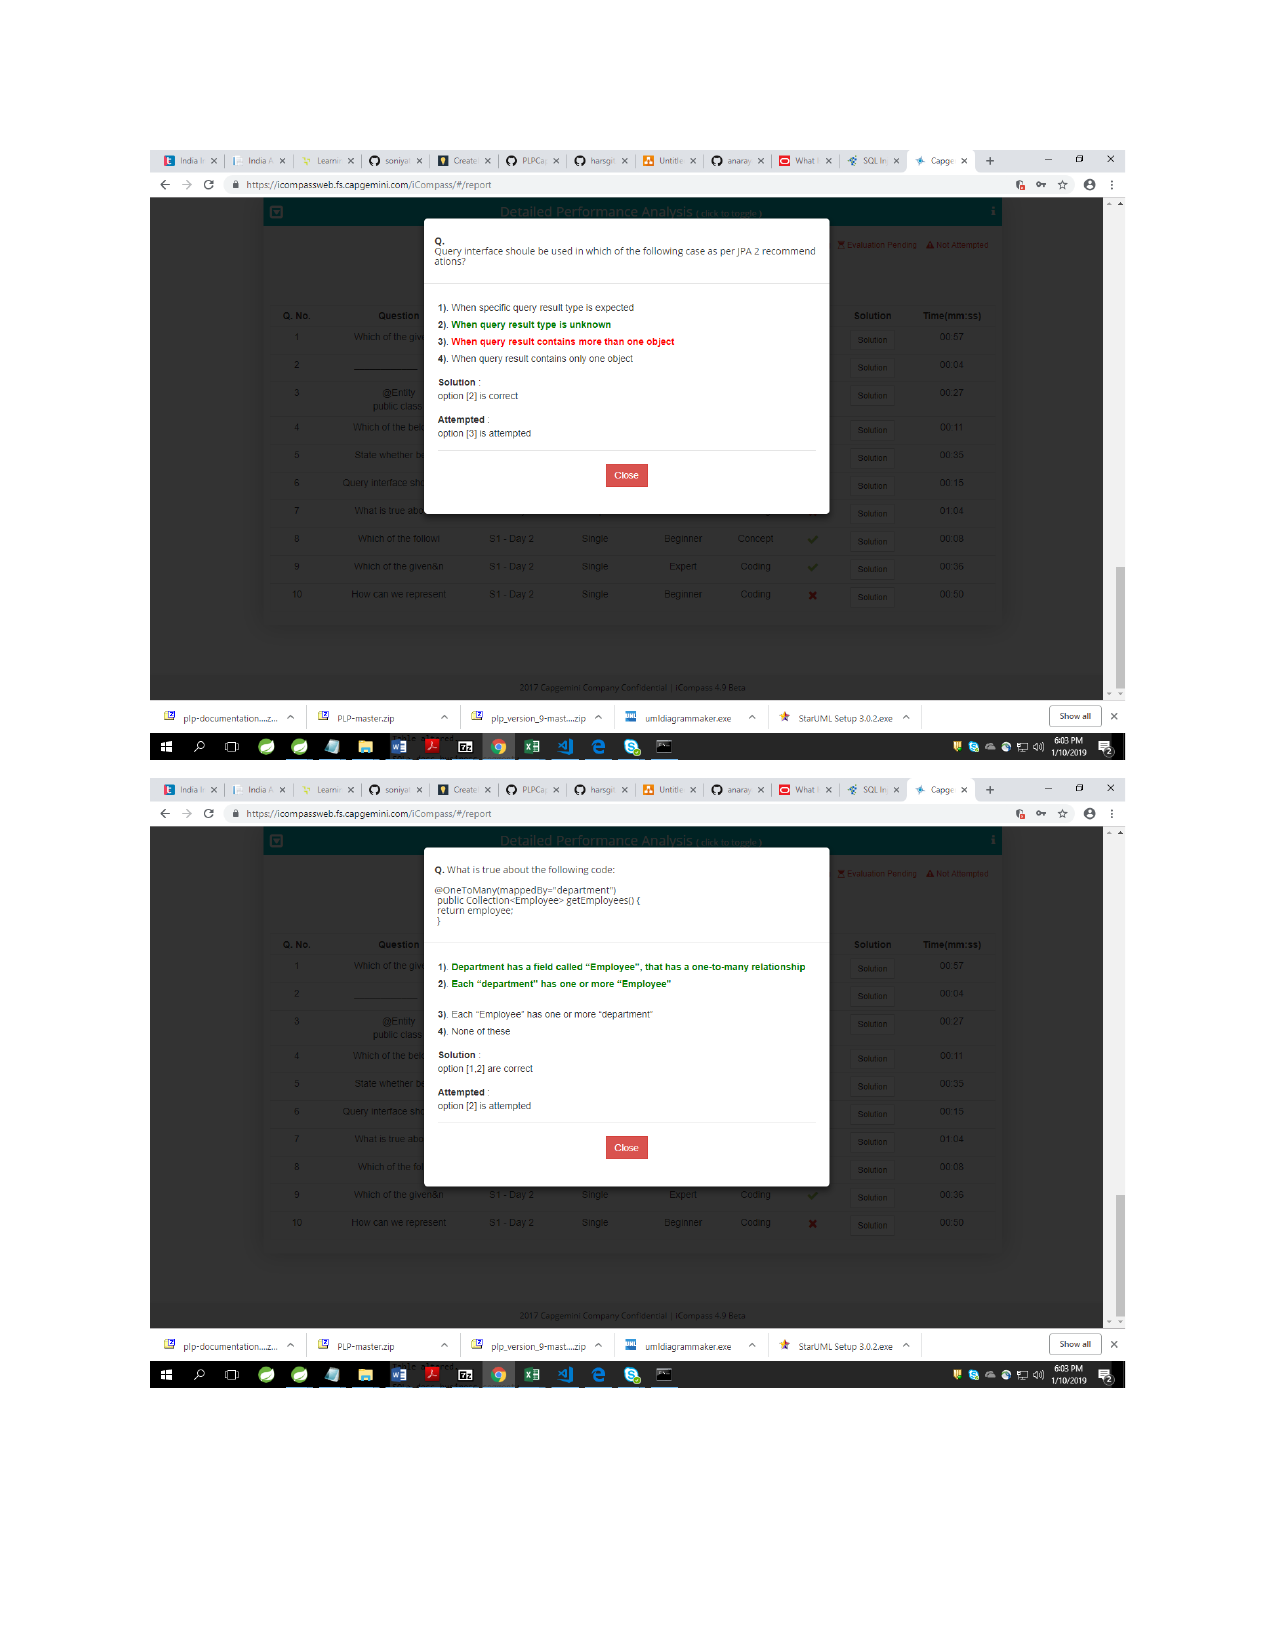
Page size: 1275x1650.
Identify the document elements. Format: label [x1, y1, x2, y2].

picture [150, 778, 1125, 1388]
picture [150, 150, 1125, 760]
